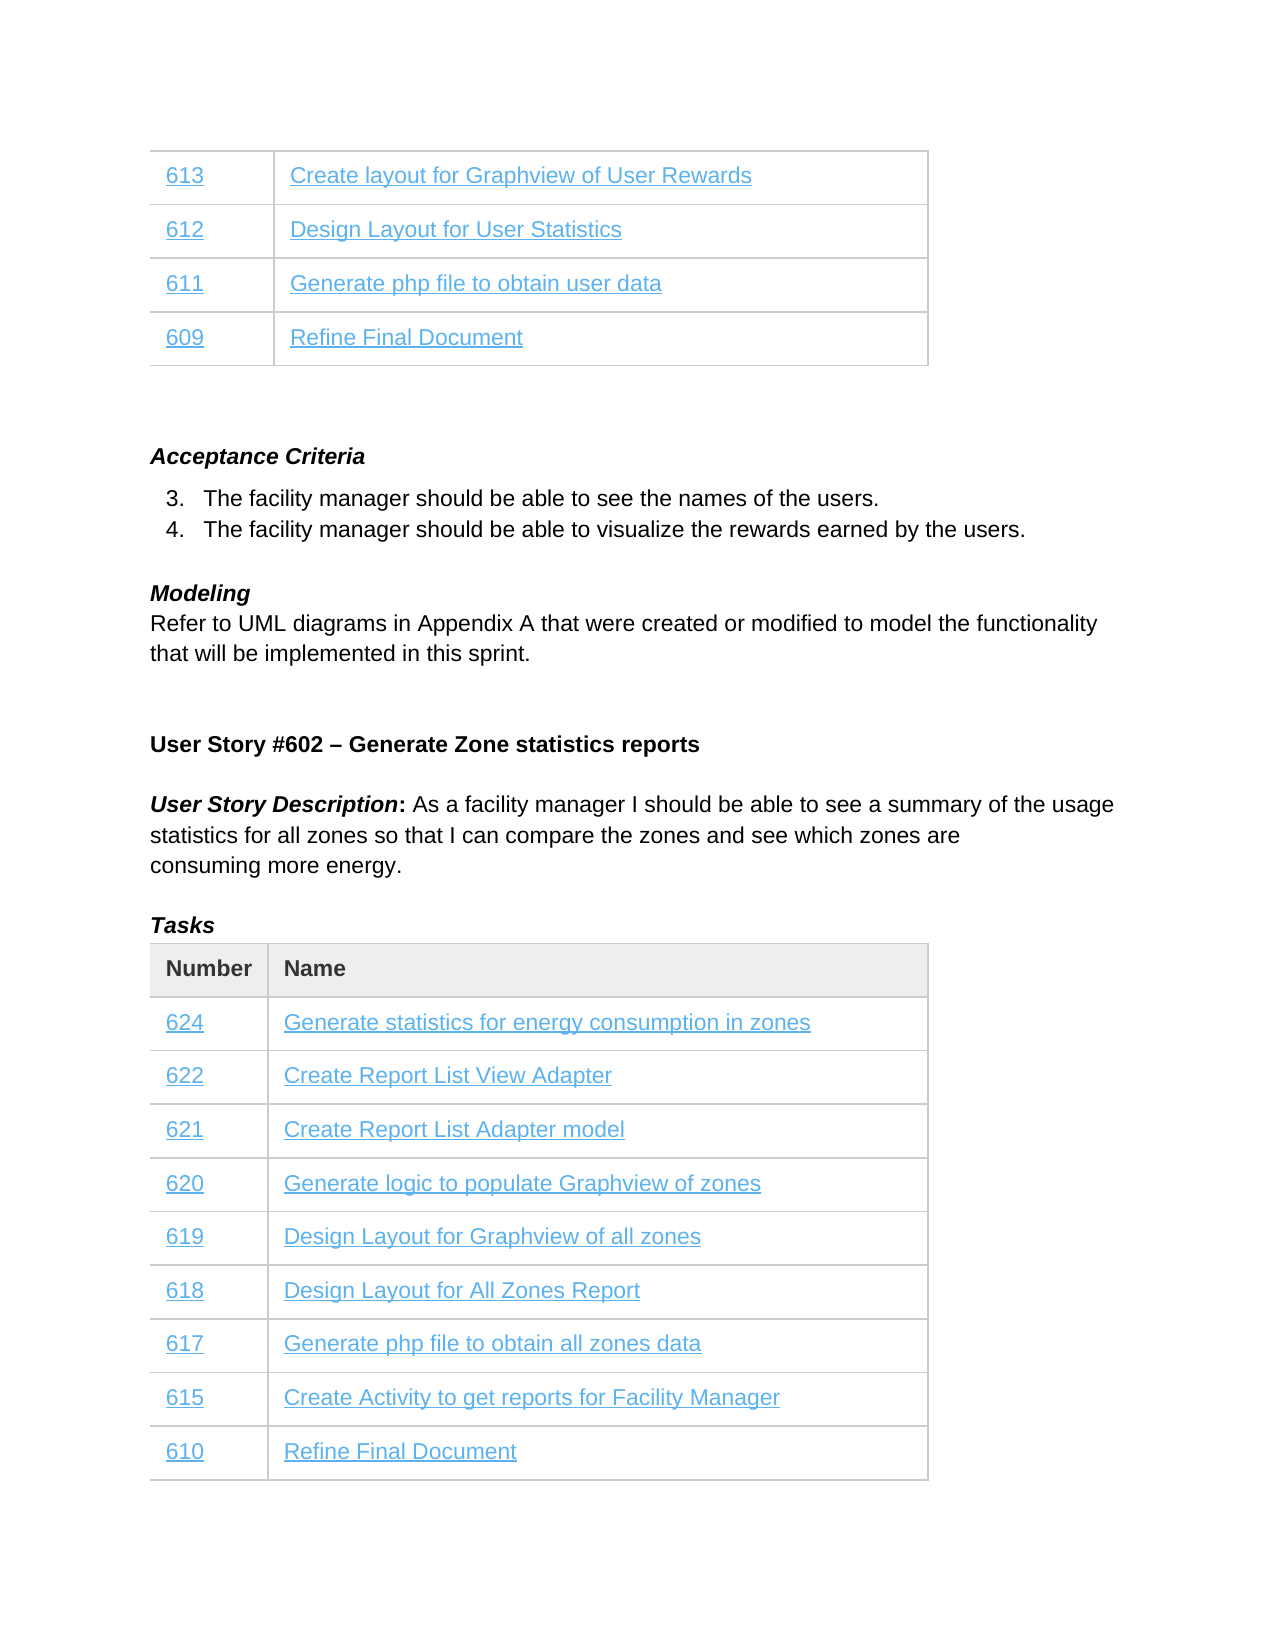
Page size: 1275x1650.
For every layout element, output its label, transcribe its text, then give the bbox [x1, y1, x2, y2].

text User Story #602 – Generate Zone statistics reports [150, 731, 1125, 757]
table_header Number [150, 944, 267, 996]
text Tasks [150, 912, 1125, 938]
table_cell 621 [150, 1105, 267, 1157]
table_cell 622 [150, 1051, 267, 1103]
table_cell Create Activity to get reports for Facility Manager [269, 1373, 927, 1425]
table_cell Create layout for Graphview of User Rewards [275, 152, 927, 204]
list The facility manager should be able to visualize the rewards earned by the users. [166, 511, 1125, 542]
table_cell Create Report List View Adapter [269, 1051, 927, 1103]
text Refer to UML diagrams in Appendix A that were created or modified to model the functionality that will be implemented in this sprint. [150, 610, 1125, 667]
table_cell Generate statistics for energy consumption in zones [269, 998, 927, 1050]
table_cell Generate php file to obtain user data [275, 259, 927, 311]
table_cell 611 [150, 259, 273, 311]
table_cell Refine Final Document [275, 313, 927, 364]
table_cell Design Layout for Graphview of all zones [269, 1212, 927, 1264]
table_cell 617 [150, 1320, 267, 1372]
table_cell 610 [150, 1427, 267, 1479]
table_cell Design Layout for User Statistics [275, 205, 927, 257]
table_cell 620 [150, 1159, 267, 1211]
table_cell 624 [150, 998, 267, 1050]
table_cell Refine Final Document [269, 1427, 927, 1479]
list The facility manager should be able to see the names of the users. [166, 481, 1125, 511]
text Modeling [150, 580, 1125, 606]
table_cell 619 [150, 1212, 267, 1264]
text Acceptance Criteria [150, 443, 1125, 469]
table_cell 612 [150, 205, 273, 257]
table_cell 615 [150, 1373, 267, 1425]
table_cell 618 [150, 1266, 267, 1318]
table_cell 613 [150, 152, 273, 204]
table_cell Design Layout for All Zones Report [269, 1266, 927, 1318]
table_cell Create Report List Adapter model [269, 1105, 927, 1157]
table_cell Generate logic to populate Graphview of zones [269, 1159, 927, 1211]
table_cell Generate php file to obtain all zones data [269, 1320, 927, 1372]
table_header Name [269, 944, 927, 996]
table_cell 609 [150, 313, 273, 364]
text User Story Description: As a facility manager I should be able to see a summary of the usage statistics for all zones so that I can compare the zones and see which zones are consuming more energy. [150, 791, 1125, 878]
